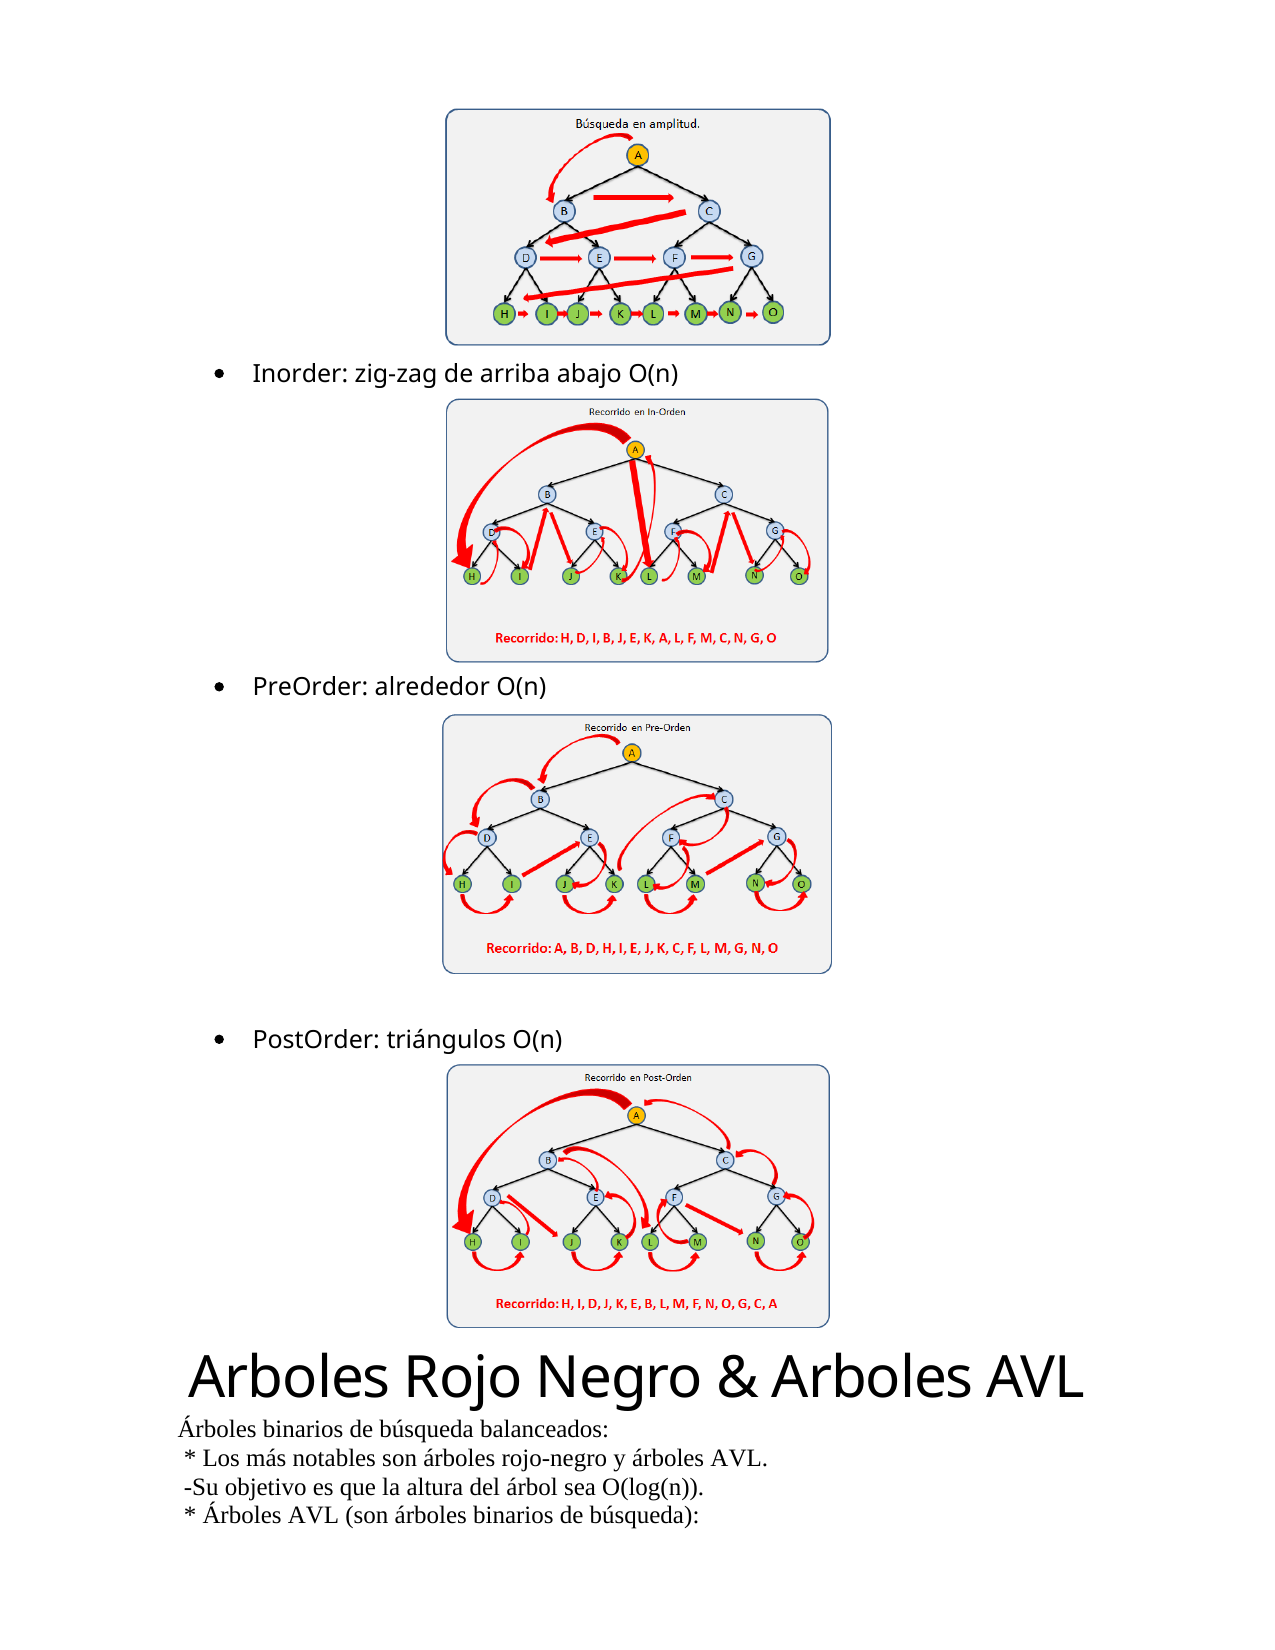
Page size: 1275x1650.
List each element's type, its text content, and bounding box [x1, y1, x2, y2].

picture [443, 1060, 832, 1331]
title Arboles Rojo Negro & Arboles AVL [177, 1334, 1098, 1414]
list PreOrder: alrededor O(n) [215, 669, 1098, 703]
picture [443, 394, 832, 665]
picture [437, 707, 838, 978]
picture [443, 103, 839, 351]
text * Árboles AVL (son árboles binarios de búsqueda): [177, 1500, 1098, 1529]
text Árboles binarios de búsqueda balanceados: [177, 1414, 1098, 1443]
list PostOrder: triángulos O(n) [215, 1021, 1098, 1055]
list Inorder: zig-zag de arriba abajo O(n) [215, 355, 1098, 389]
text -Su objetivo es que la altura del árbol sea O(log(n)). [177, 1472, 1098, 1500]
text * Los más notables son árboles rojo-negro y árboles AVL. [177, 1443, 1098, 1472]
